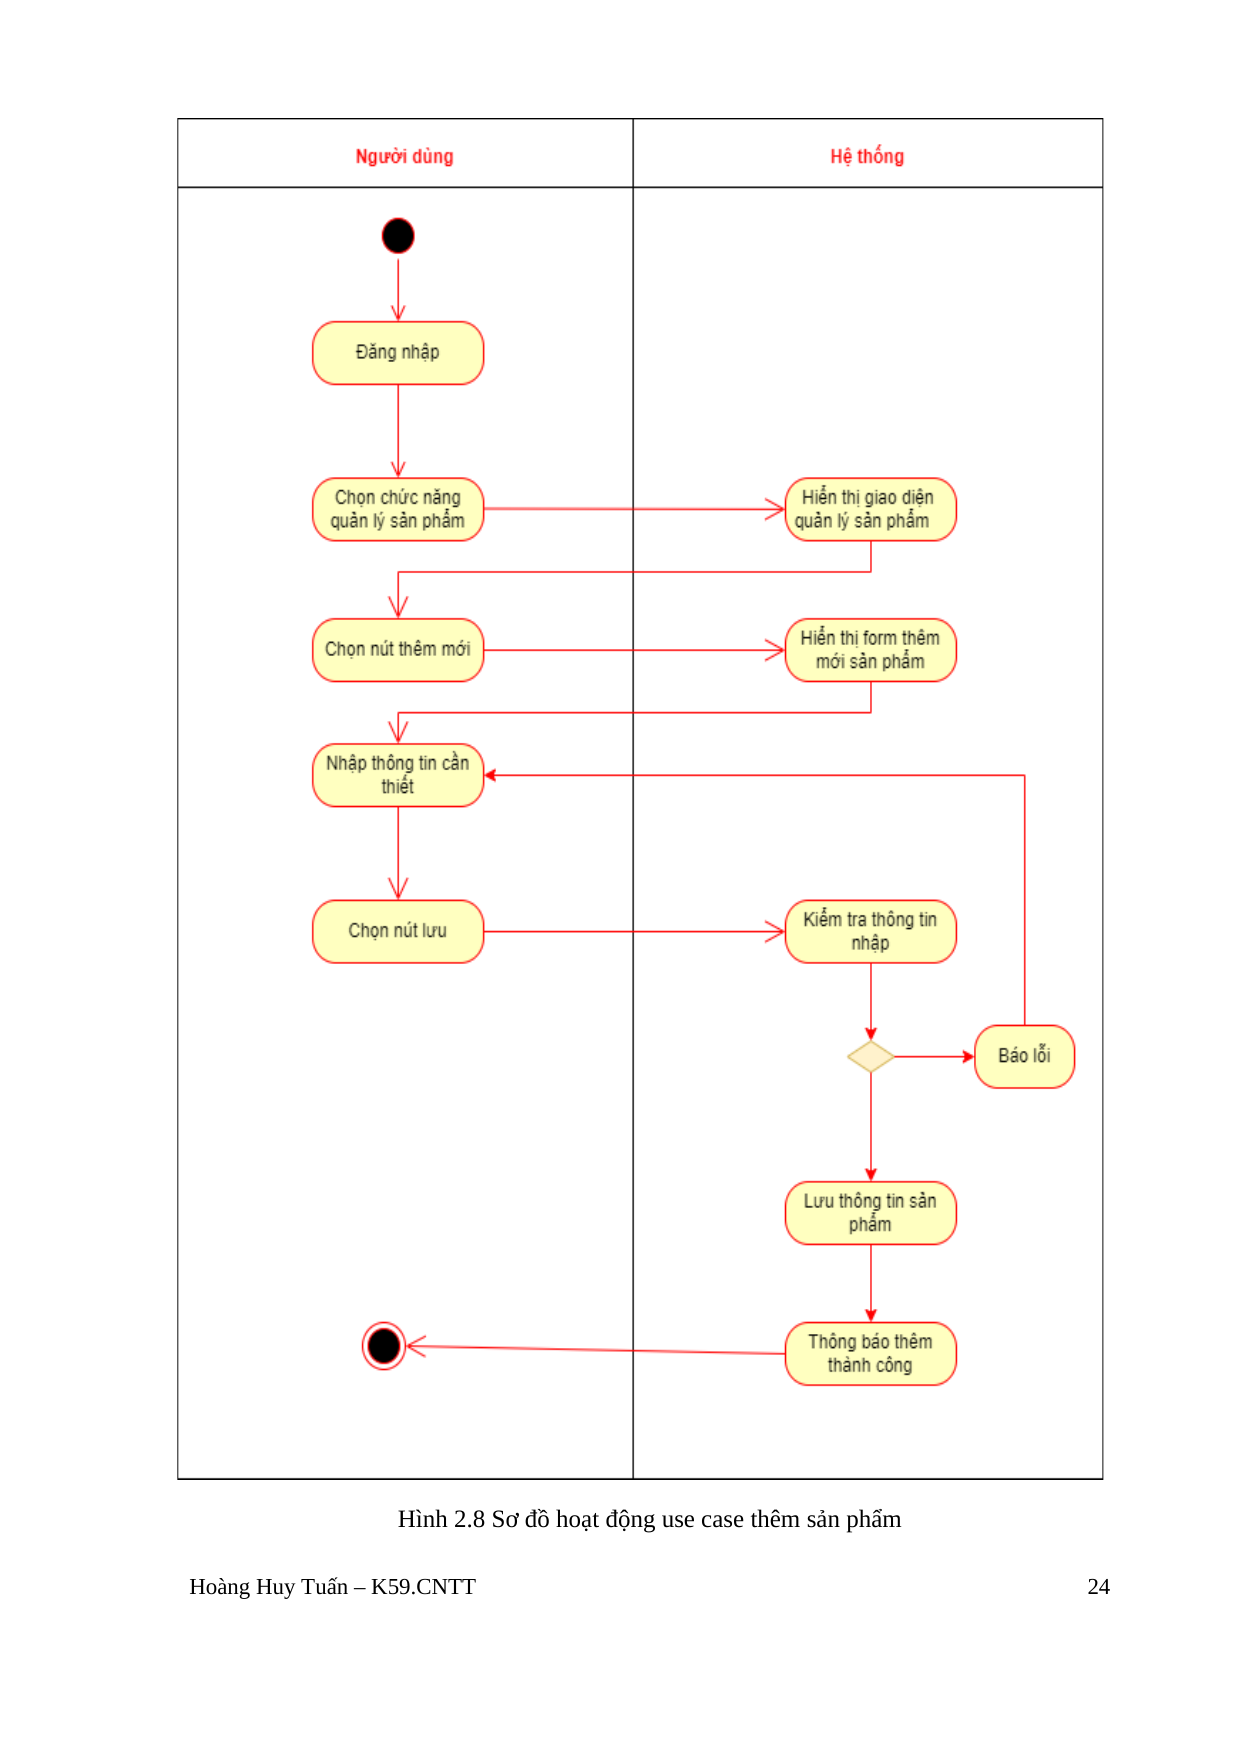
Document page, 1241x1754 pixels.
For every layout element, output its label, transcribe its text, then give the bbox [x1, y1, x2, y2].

text Hình 2.8 Sơ đồ hoạt động use case thêm sản phẩm [177, 1504, 1122, 1533]
picture [177, 118, 1104, 1480]
